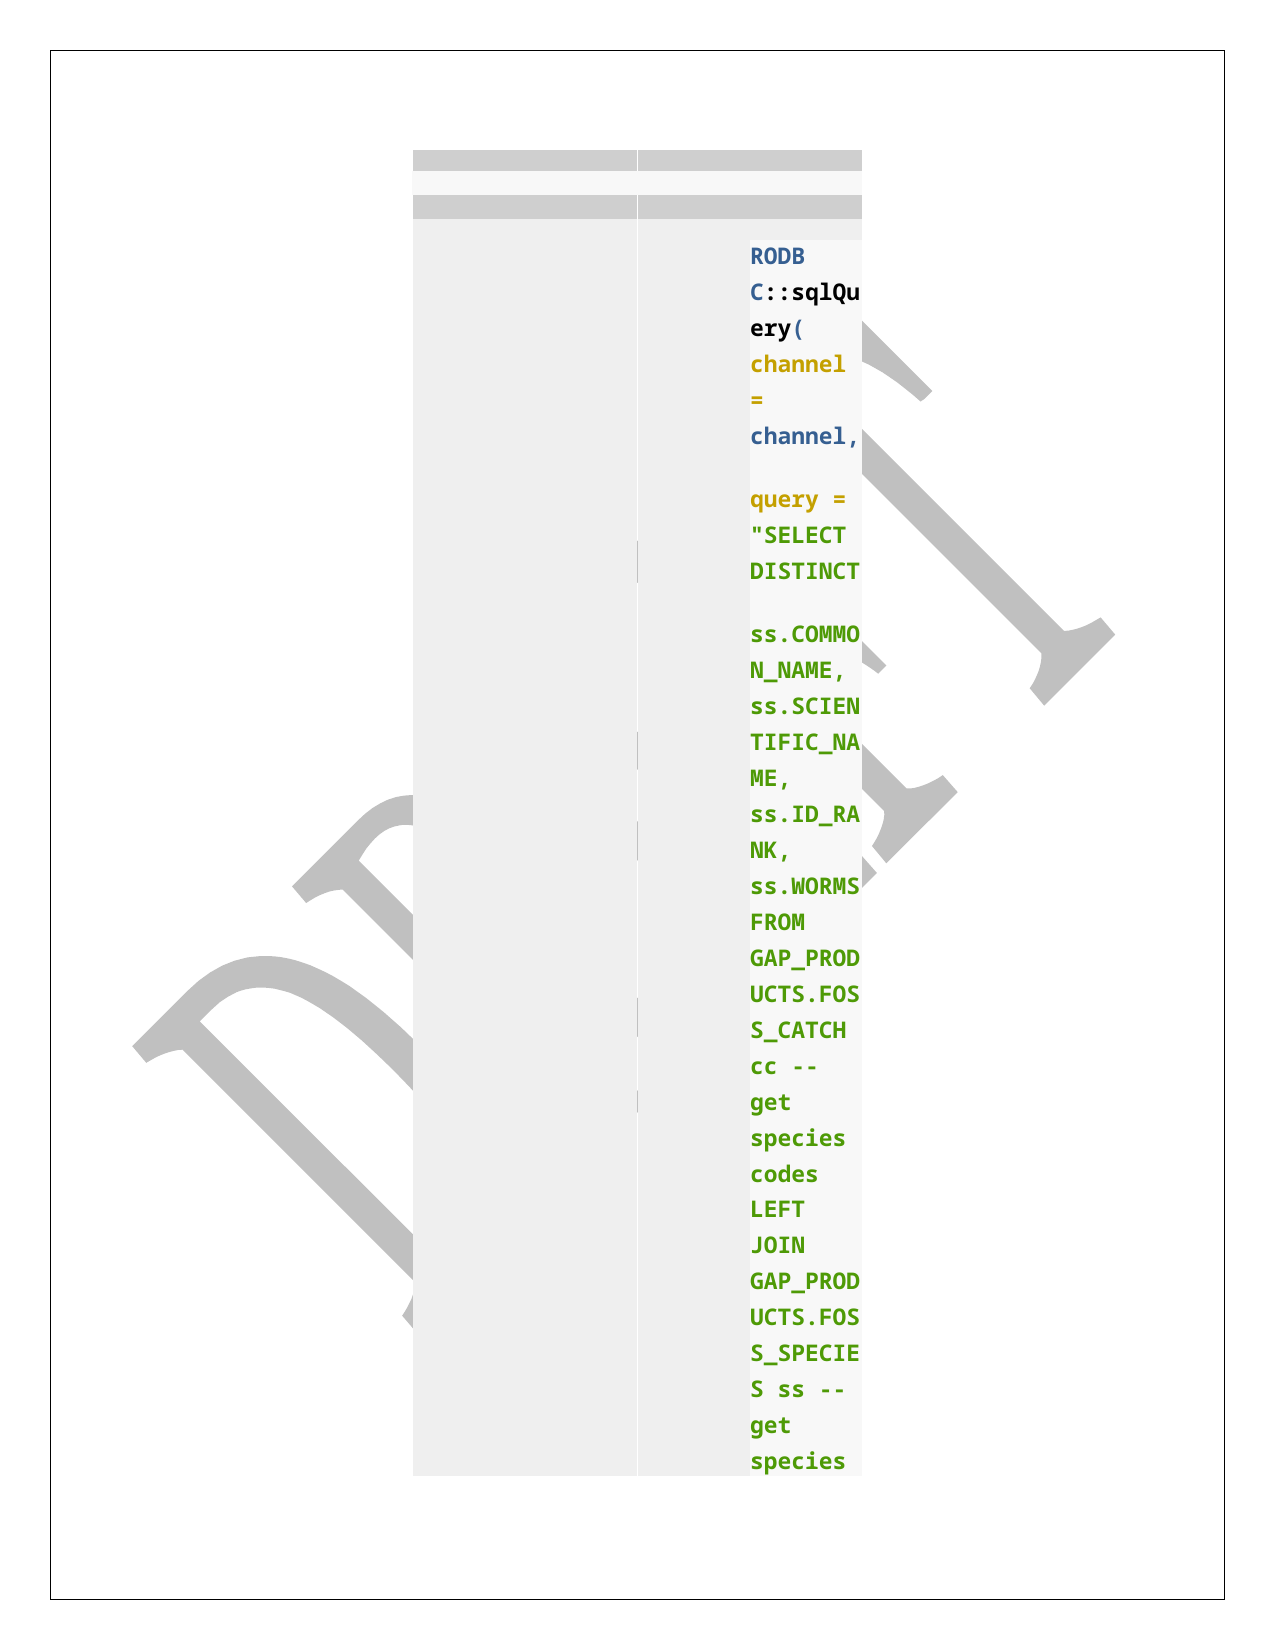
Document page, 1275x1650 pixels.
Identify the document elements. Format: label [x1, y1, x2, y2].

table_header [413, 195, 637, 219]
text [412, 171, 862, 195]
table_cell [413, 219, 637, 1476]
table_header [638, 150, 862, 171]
text [750, 240, 862, 1476]
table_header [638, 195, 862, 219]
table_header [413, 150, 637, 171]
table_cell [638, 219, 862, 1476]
